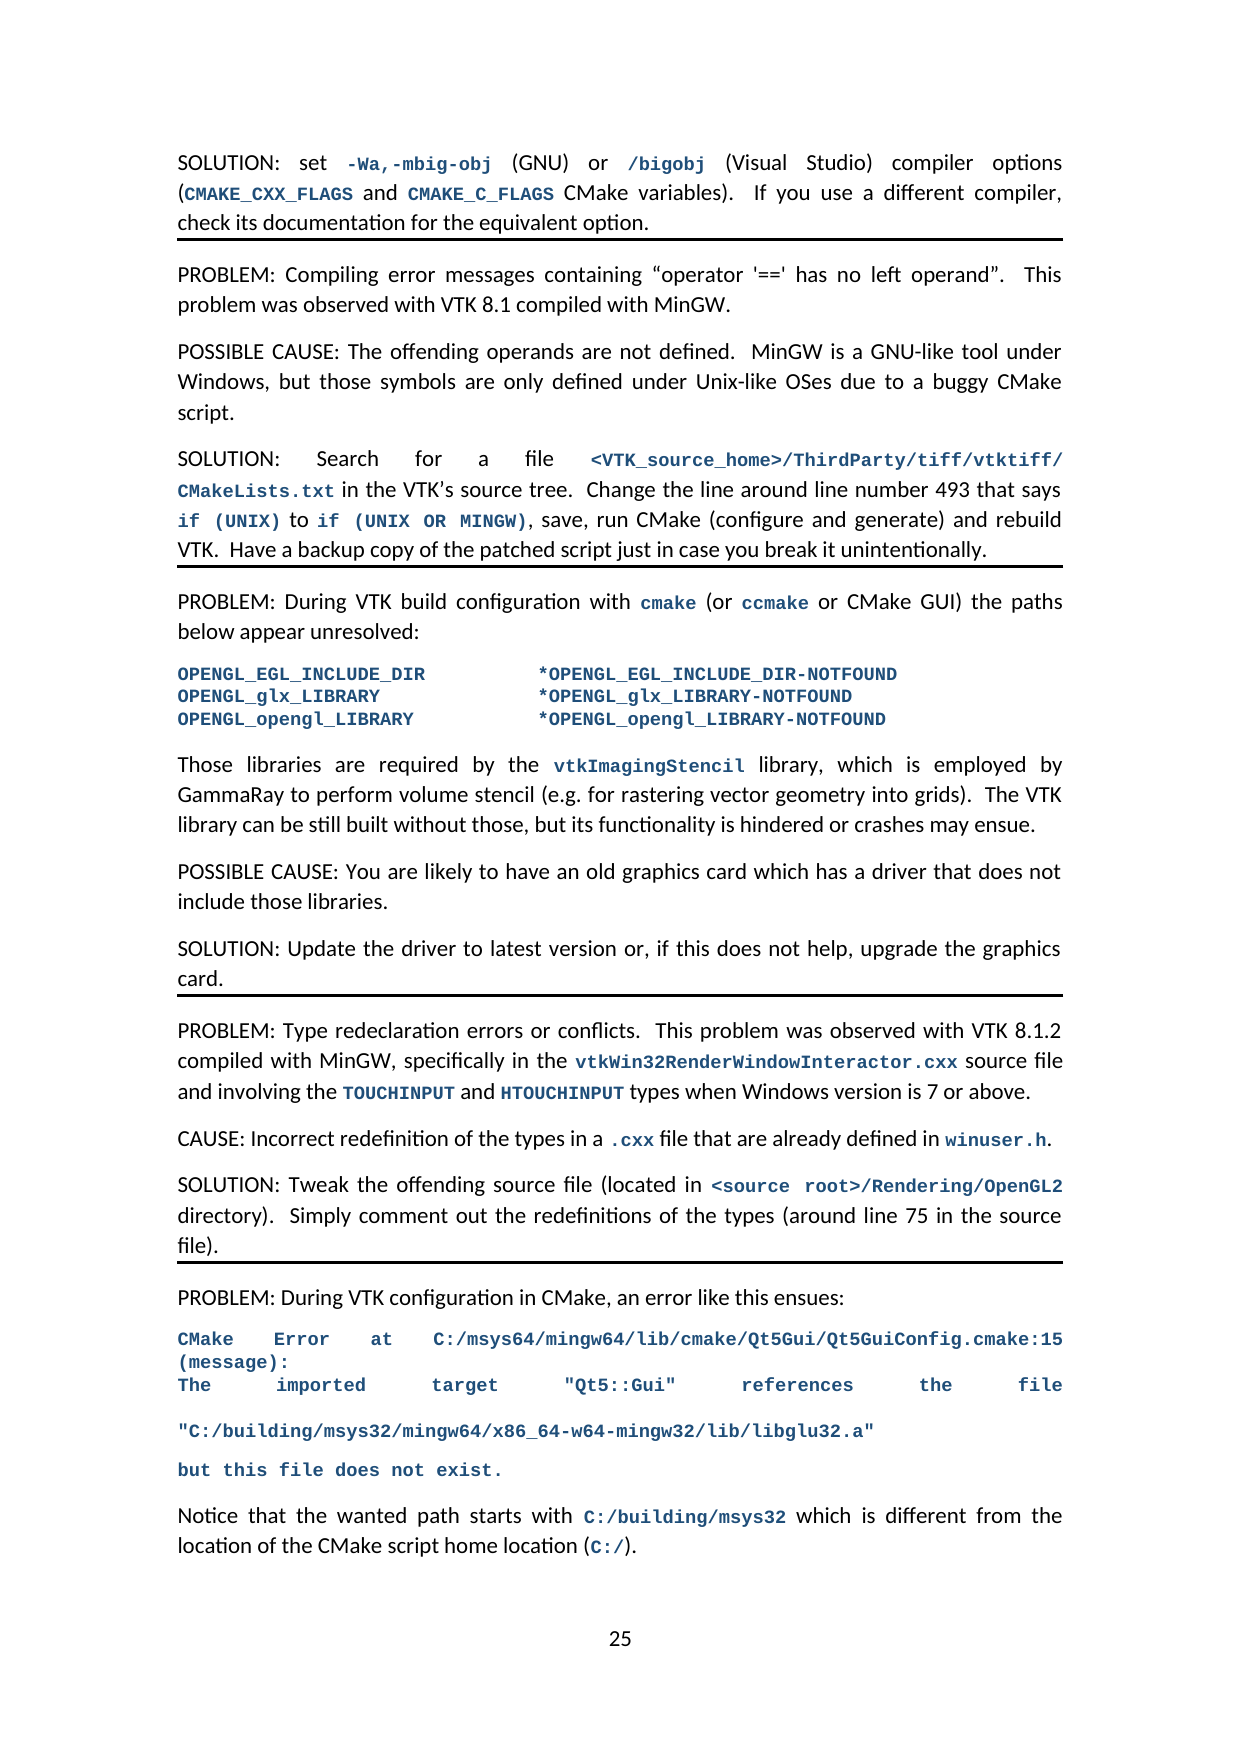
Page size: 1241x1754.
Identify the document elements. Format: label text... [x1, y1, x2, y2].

text Those libraries are required by the vtkImagingStencil library, which is employed by GammaRay to perform volume stencil (e.g. for rastering vector geometry into grids). The VTK library can be still built without those, but its functionality is hindered or crashes may ensue. [177, 750, 1063, 838]
text Notice that the wanted path starts with C:/building/msys32 which is different from the location of the CMake script home location (C:/). [177, 1501, 1063, 1559]
text PROBLEM: During VTK configuration in CMake, an error like this ensues: [177, 1283, 1063, 1311]
text PROBLEM: During VTK build configuration with cmake (or ccmake or CMake GUI) the paths below appear unresolved: [177, 587, 1063, 645]
text POSSIBLE CAUSE: The offending operands are not defined. MinGW is a GNU-like tool under Windows, but those symbols are only defined under Unix-like OSes due to a buggy CMake script. [177, 337, 1063, 426]
text SOLUTION: Update the driver to latest version or, if this does not help, upgrade the graphics card. [177, 934, 1063, 994]
text SOLUTION: Search for a file <VTK_source_home>/ThirdParty/tiff/vtktiff/ CMakeLists.txt in the VTK’s source tree. Change the line around line number 493 that says if (UNIX) to if (UNIX OR MINGW), save, run CMake (configure and generate) and rebuild VTK. Have a backup copy of the patched script just in case you break it unintentionally. [177, 444, 1063, 565]
text CMake Error at C:/msys64/mingw64/lib/cmake/Qt5Gui/Qt5GuiConfig.cmake:15 (message): The imported target "Qt5::Gui" references the file "C:/building/msys32/mingw64/x86_64-w64-mingw32/lib/libglu32.a" [177, 1330, 1063, 1443]
text but this file does not exist. [177, 1461, 1063, 1482]
text SOLUTION: set -Wa,-mbig-obj (GNU) or /bigobj (Visual Studio) compiler options (CMAKE_CXX_FLAGS and CMAKE_C_FLAGS CMake variables). If you use a different compiler, check its documentation for the equivalent option. [177, 148, 1063, 238]
text PROBLEM: Type redeclaration errors or conflicts. This problem was observed with VTK 8.1.2 compiled with MinGW, specifically in the vtkWin32RenderWindowInteractor.cxx source file and involving the TOUCHINPUT and HTOUCHINPUT types when Windows version is 7 or above. [177, 1016, 1063, 1105]
text OPENGL_EGL_INCLUDE_DIR *OPENGL_EGL_INCLUDE_DIR-NOTFOUND [177, 664, 1063, 686]
text OPENGL_opengl_LIBRARY *OPENGL_opengl_LIBRARY-NOTFOUND [177, 710, 1063, 731]
text SOLUTION: Tweak the offending source file (located in <source root>/Rendering/OpenGL2 directory). Simply comment out the redefinitions of the types (around line 75 in the source file). [177, 1171, 1063, 1261]
text CAUSE: Incorrect redefinition of the types in a .cxx file that are already defined in winuser.h. [177, 1124, 1063, 1152]
text POSSIBLE CAUSE: You are likely to have an old graphics card which has a driver that does not include those libraries. [177, 857, 1063, 915]
text PROBLEM: Compiling error messages containing “operator '==' has no left operand”. This problem was observed with VTK 8.1 compiled with MinGW. [177, 260, 1063, 318]
text OPENGL_glx_LIBRARY *OPENGL_glx_LIBRARY-NOTFOUND [177, 687, 1063, 708]
